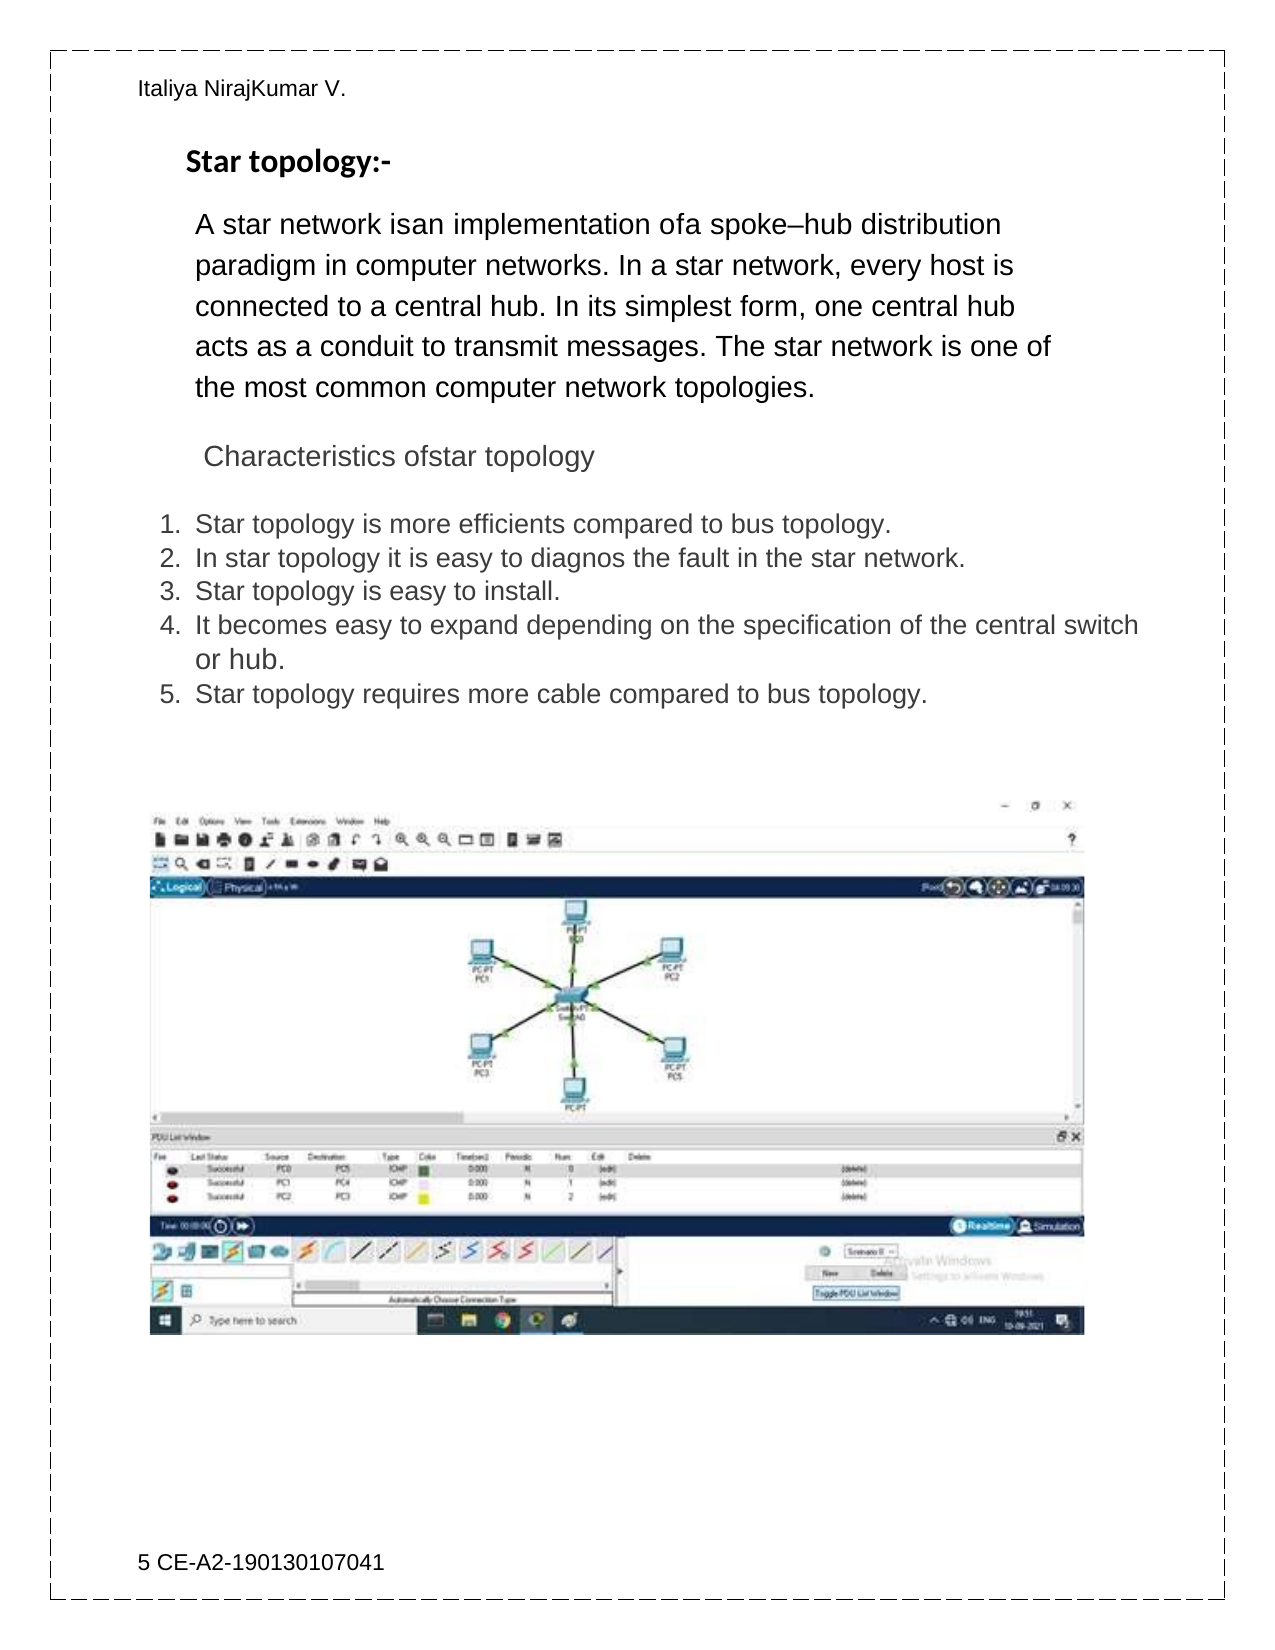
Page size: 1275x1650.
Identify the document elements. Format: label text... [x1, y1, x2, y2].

text A star network isan implementation ofa spoke–hub distribution paradigm in computer networks. In a star network, every host is connected to a central hub. In its simplest form, one central hub acts as a conduit to transmit messages. The star network is one of the most common computer network topologies. [195, 207, 1076, 404]
list Star topology is easy to install. [159, 575, 1148, 607]
text or hub. [195, 642, 1148, 676]
list In star topology it is easy to diagnos the fault in the star network. [159, 542, 1148, 573]
picture [149, 800, 1085, 1335]
subtitle Star topology:- [186, 140, 1148, 181]
list It becomes easy to expand depending on the specification of the central switch [159, 609, 1148, 640]
list Star topology is more efficients compared to bus topology. [159, 508, 1148, 539]
text Characteristics ofstar topology [203, 439, 1148, 472]
list Star topology requires more cable compared to bus topology. [159, 678, 1148, 710]
